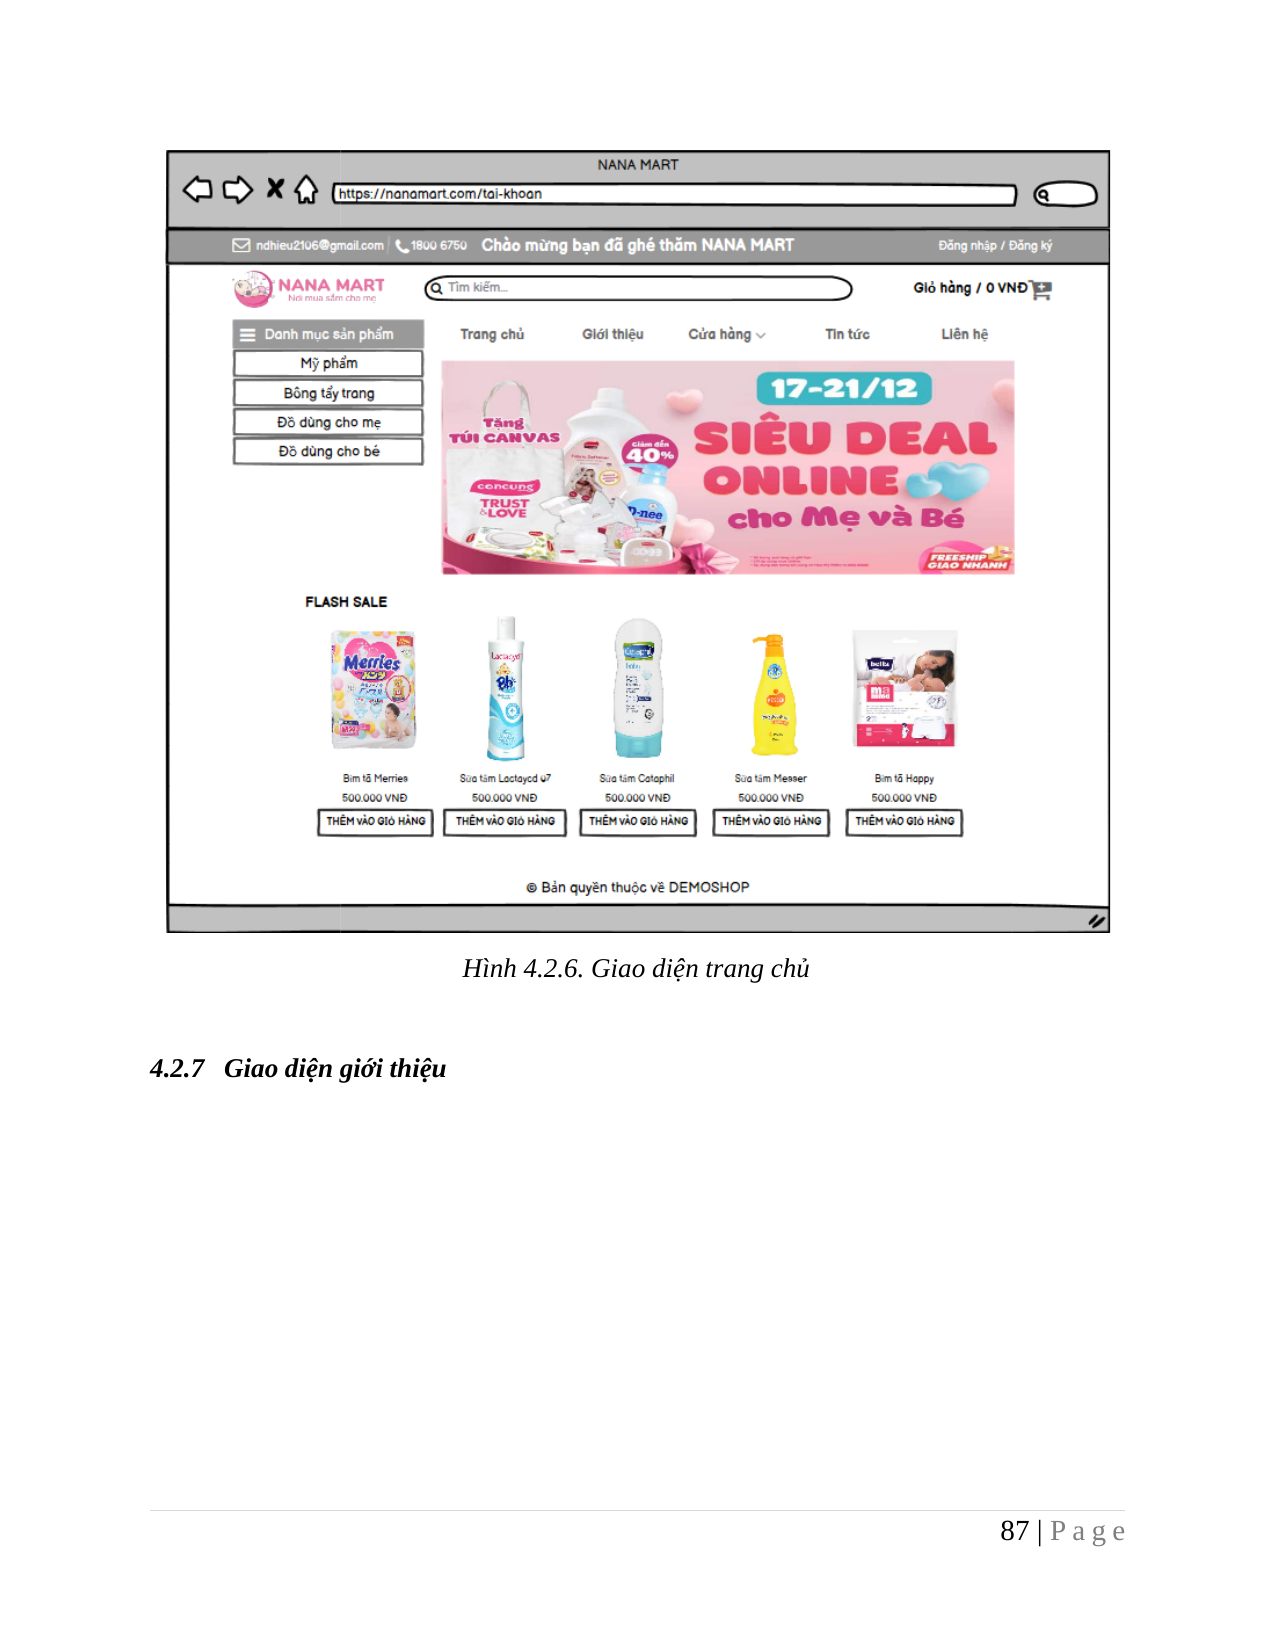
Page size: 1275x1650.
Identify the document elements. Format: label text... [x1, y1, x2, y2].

picture [165, 150, 1111, 933]
text Hình 4.2.6. Giao diện trang chủ [150, 952, 1125, 983]
subtitle Giao diện giới thiệu [150, 1052, 1125, 1083]
